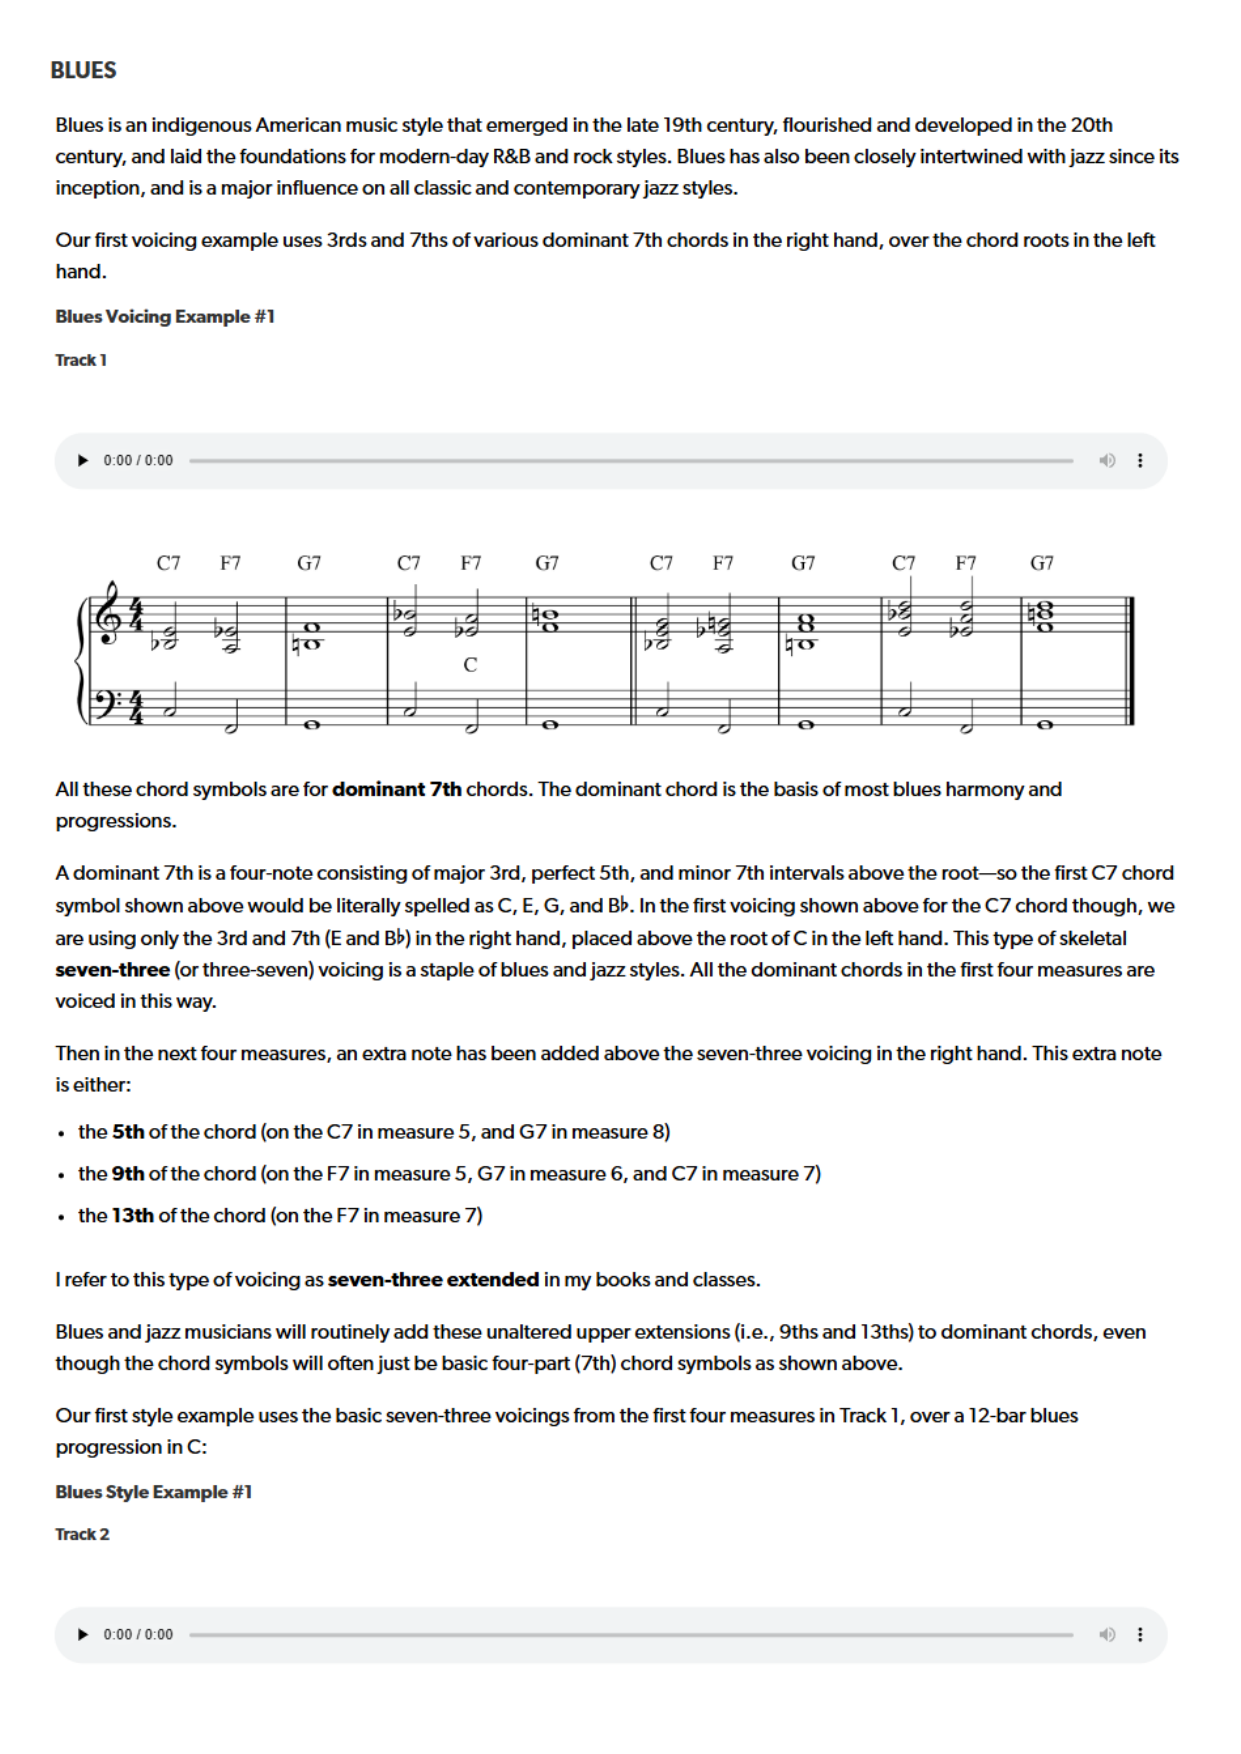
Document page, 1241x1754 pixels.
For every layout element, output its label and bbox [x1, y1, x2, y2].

picture [47, 47, 1181, 1701]
